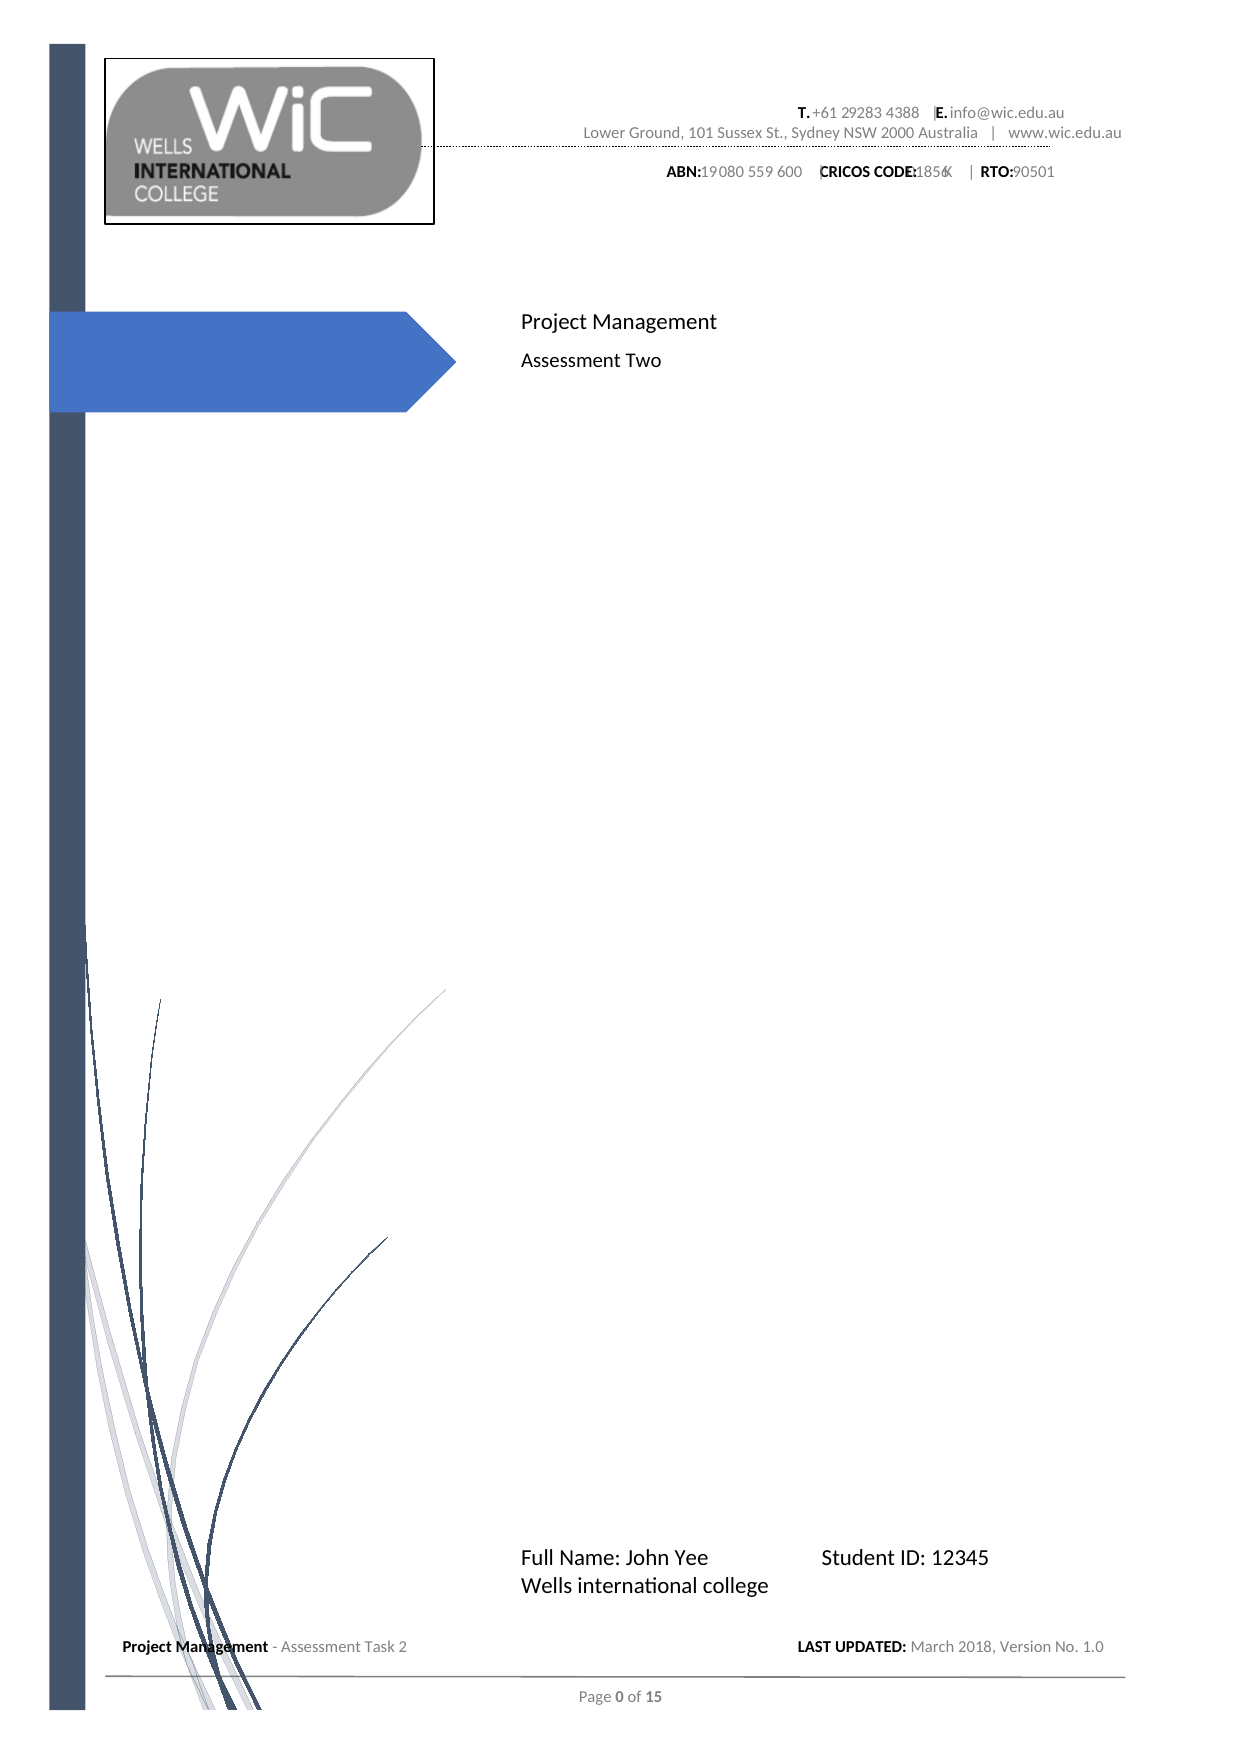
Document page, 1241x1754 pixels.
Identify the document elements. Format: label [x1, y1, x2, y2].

picture [106, 59, 433, 223]
